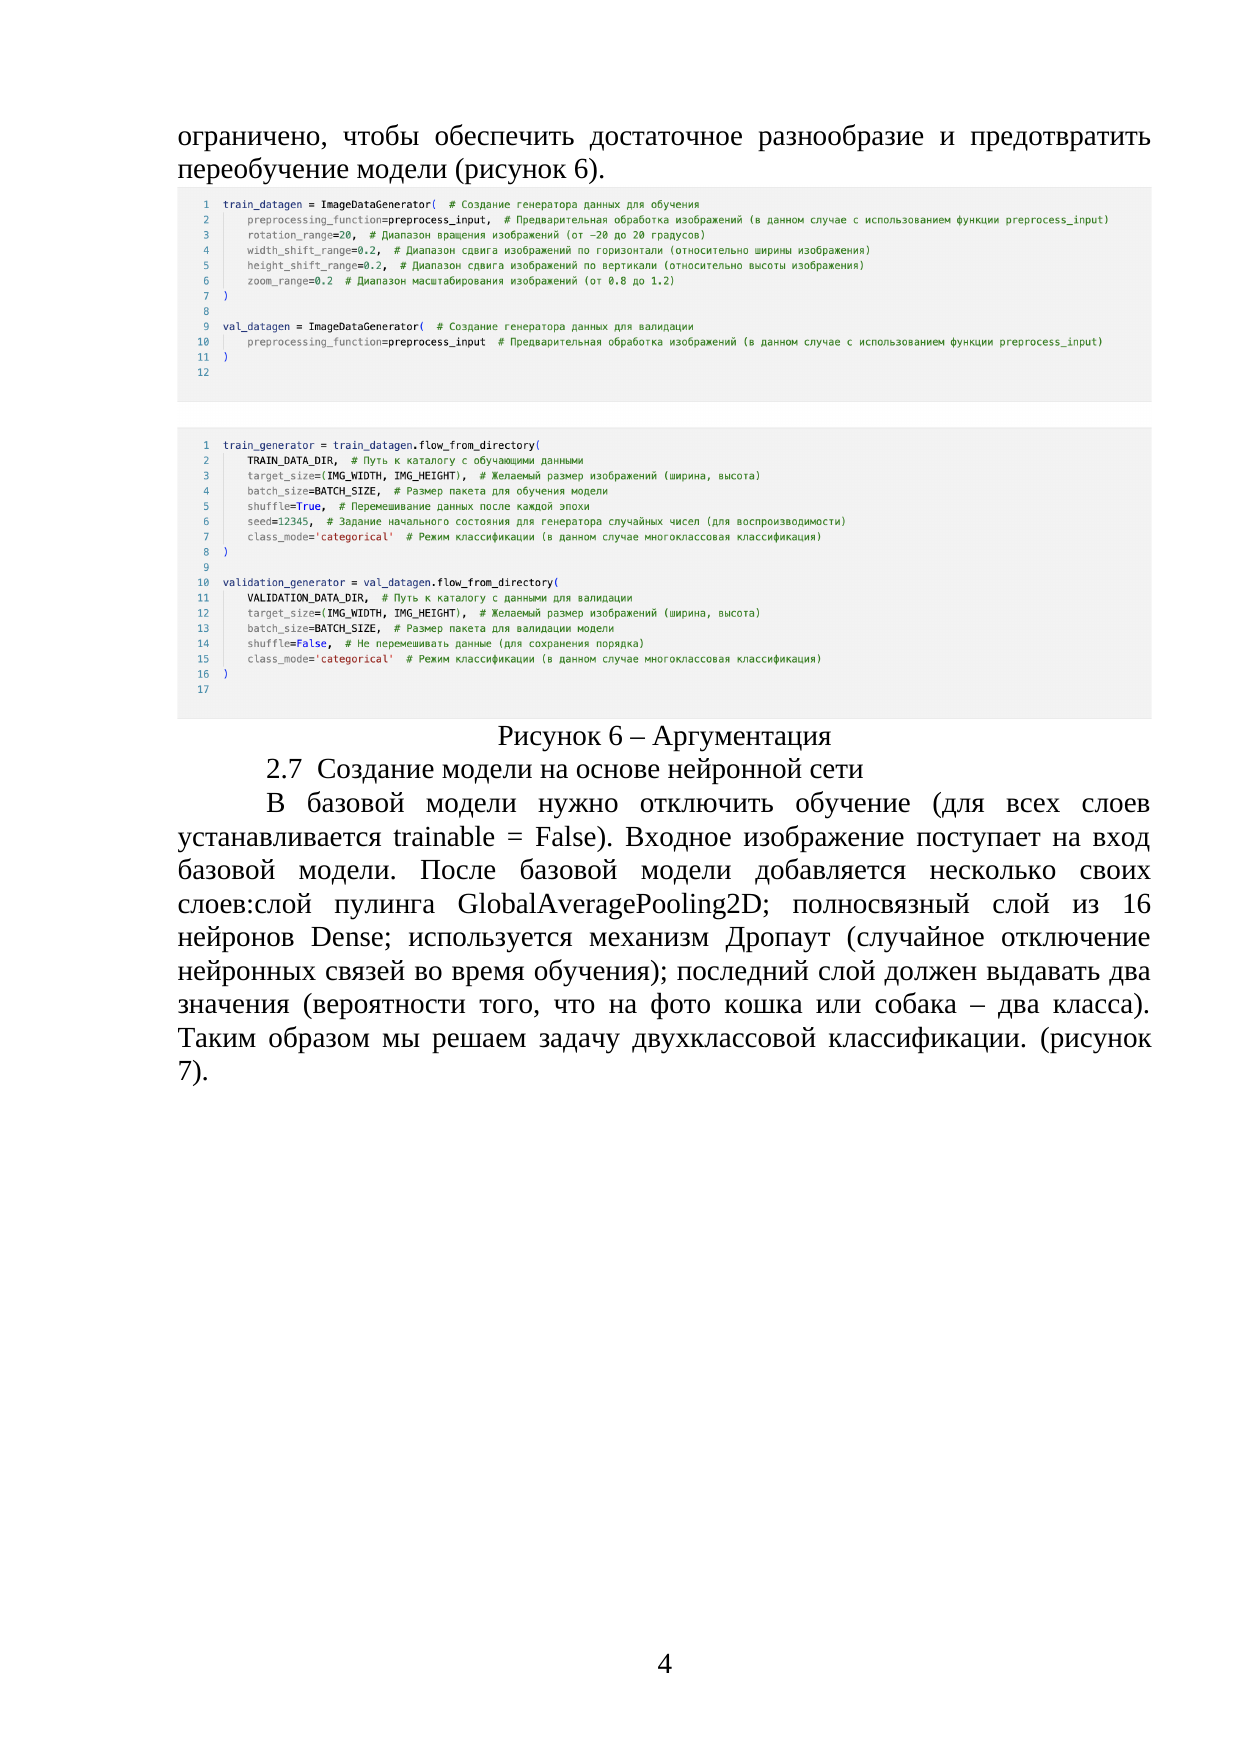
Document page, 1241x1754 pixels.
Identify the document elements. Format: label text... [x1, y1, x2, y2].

text Рисунок 6 – Аргументация [177, 719, 1152, 752]
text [177, 118, 1152, 185]
subtitle Создание модели на основе нейронной сети [177, 752, 1152, 785]
text В базовой модели нужно отключить обучение (для всех слоев устанавливается trainable = False). Входное изображение поступает на вход базовой модели. После базовой модели добавляется несколько своих слоев:слой пулинга GlobalAveragePooling2D; полносвязный слой из 16 нейронов Dense; используется механизм Дропаут (случайное отключение нейронных связей во время обучения); последний слой должен выдавать два значения (вероятности того, что на фото кошка или собака – два класса). Таким образом мы решаем задачу двухклассовой классификации. (рисунок 7). [177, 785, 1152, 1087]
picture [177, 185, 1152, 719]
